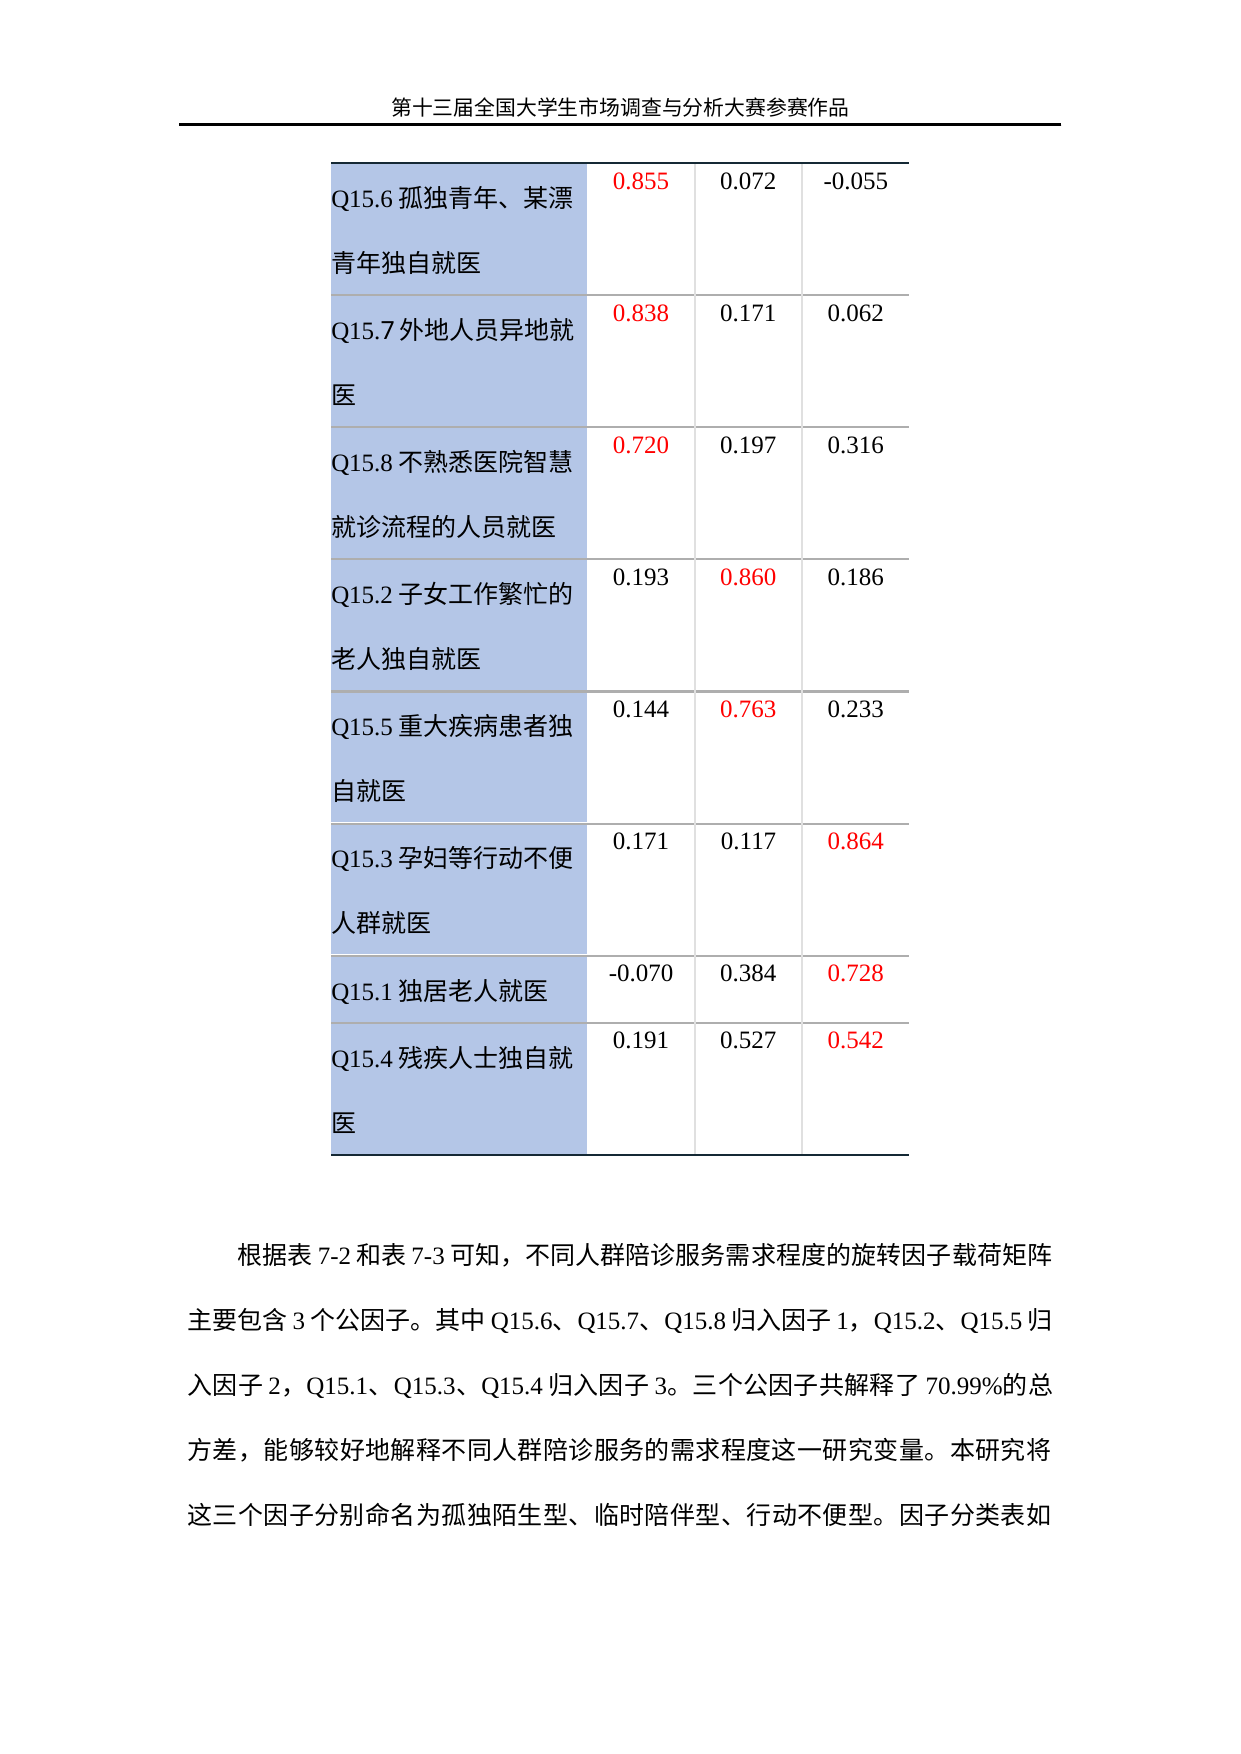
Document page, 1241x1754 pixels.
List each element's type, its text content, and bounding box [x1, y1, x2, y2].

table_cell 0.197 [696, 428, 801, 558]
table_cell 0.191 [587, 1024, 694, 1154]
table_cell 0.720 [587, 428, 694, 558]
table_cell Q15.4残疾人士独自就医 [331, 1024, 587, 1154]
table_cell Q15.1独居老人就医 [331, 957, 587, 1022]
table_cell 0.855 [587, 164, 694, 294]
table_cell 0.763 [696, 693, 801, 822]
table_cell 0.171 [696, 296, 801, 426]
table_cell Q15.7外地人员异地就医 [331, 296, 587, 426]
table_cell 0.384 [696, 957, 801, 1022]
table_cell 0.186 [803, 560, 909, 690]
table_cell 0.864 [803, 825, 909, 954]
table_cell 0.062 [803, 296, 909, 426]
table_cell 0.193 [587, 560, 694, 690]
table_cell Q15.3孕妇等行动不便人群就医 [331, 825, 587, 954]
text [187, 1221, 1053, 1546]
table_cell Q15.5重大疾病患者独自就医 [331, 693, 587, 822]
table_cell 0.316 [803, 428, 909, 558]
table_cell 0.860 [696, 560, 801, 690]
table_cell 0.233 [803, 693, 909, 822]
table_cell 0.072 [696, 164, 801, 294]
table_cell 0.144 [587, 693, 694, 822]
table_cell 0.838 [587, 296, 694, 426]
table_cell 0.171 [587, 825, 694, 954]
table_cell 0.542 [803, 1024, 909, 1154]
table_cell 0.527 [696, 1024, 801, 1154]
table_cell Q15.8不熟悉医院智慧就诊流程的人员就医 [331, 428, 587, 558]
table_cell -0.070 [587, 957, 694, 1022]
table_cell Q15.2子女工作繁忙的老人独自就医 [331, 560, 587, 690]
table_cell 0.117 [696, 825, 801, 954]
table_cell -0.055 [803, 164, 909, 294]
table_cell Q15.6孤独青年、某漂青年独自就医 [331, 164, 587, 294]
table_cell 0.728 [803, 957, 909, 1022]
